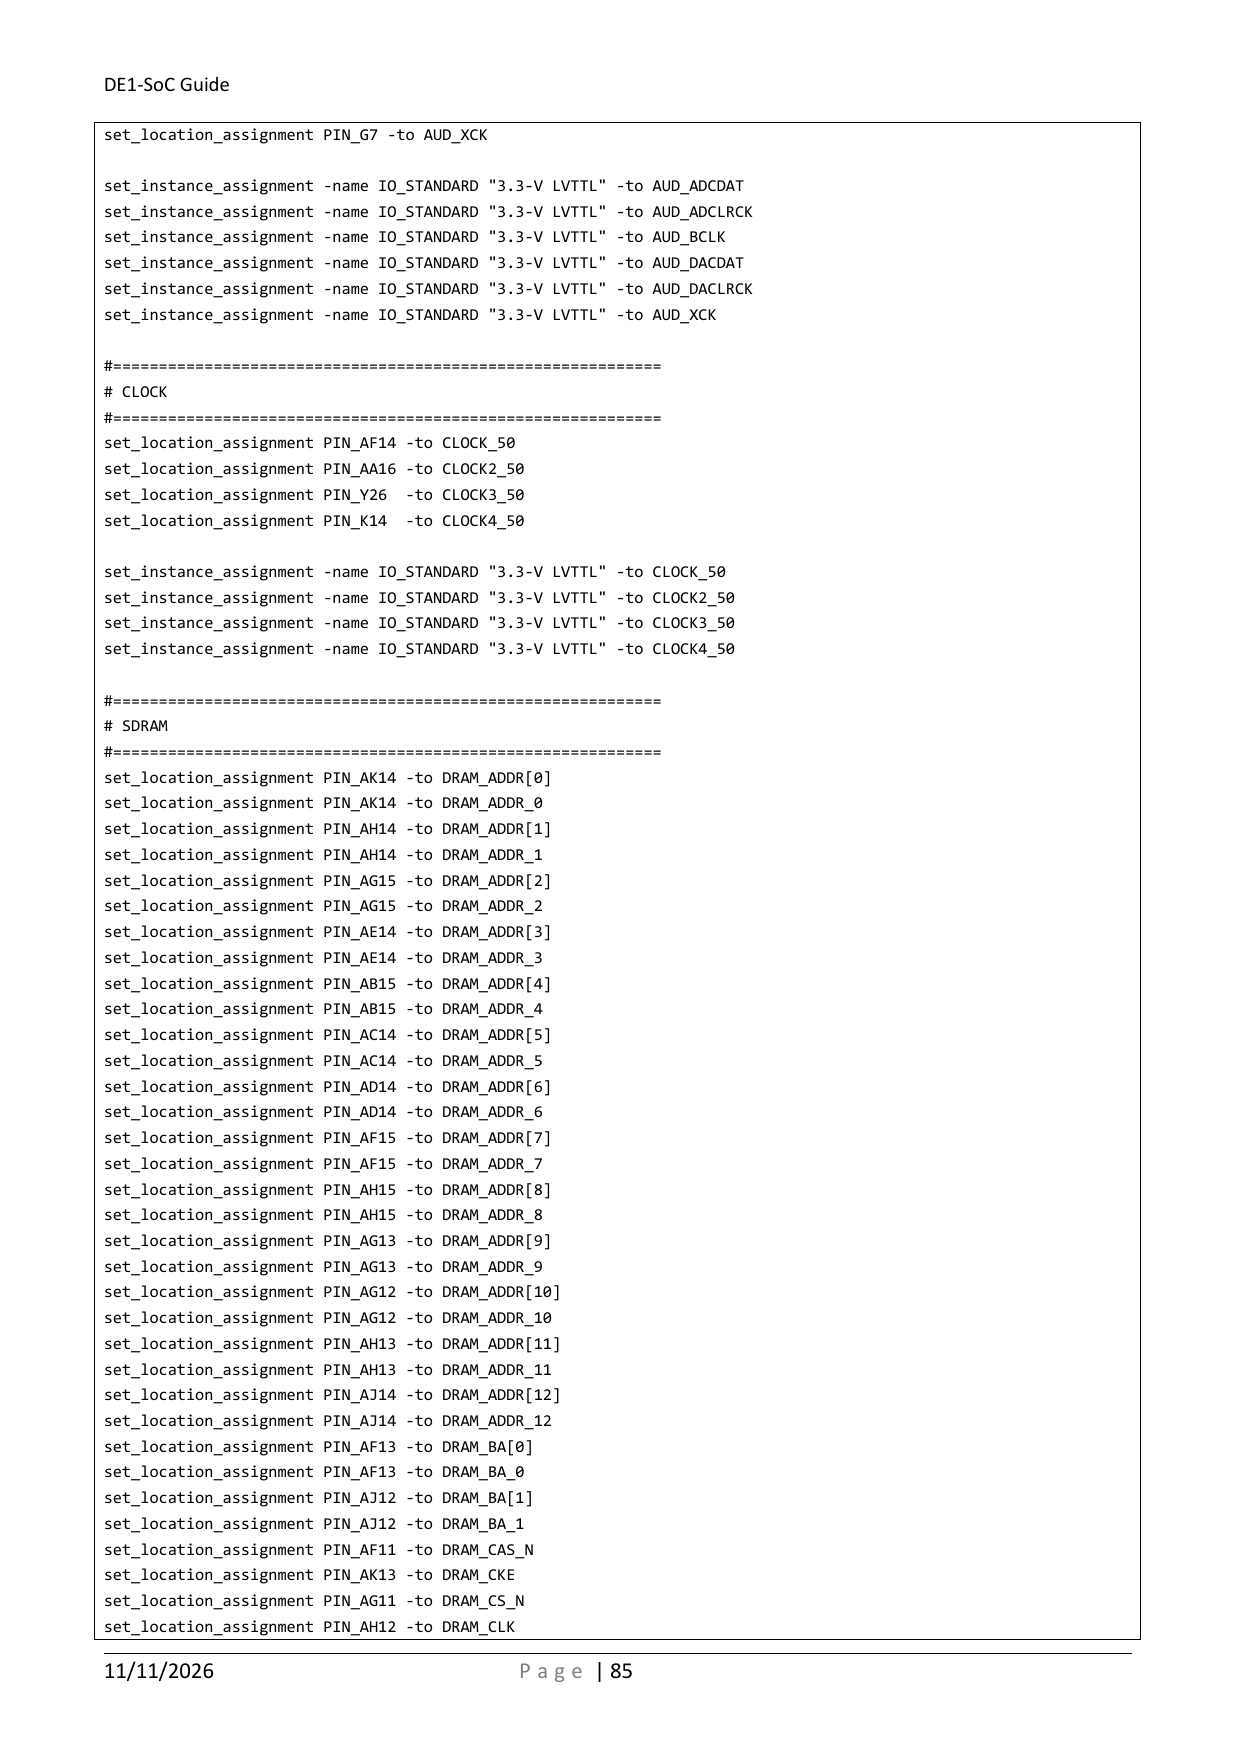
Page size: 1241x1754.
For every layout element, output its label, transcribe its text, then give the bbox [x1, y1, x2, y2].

text set_location_assignment PIN_AG15 -to DRAM_ADDR_2 [95, 893, 1140, 916]
text set_location_assignment PIN_AB15 -to DRAM_ADDR[4] [95, 971, 1140, 993]
text set_location_assignment PIN_AF11 -to DRAM_CAS_N [95, 1537, 1140, 1559]
text set_location_assignment PIN_AJ14 -to DRAM_ADDR[12] [95, 1382, 1140, 1405]
text set_instance_assignment -name IO_STANDARD "3.3-V LVTTL" -to AUD_ADCLRCK [95, 199, 1140, 221]
text set_location_assignment PIN_AG13 -to DRAM_ADDR[9] [95, 1228, 1140, 1251]
text set_location_assignment PIN_AJ14 -to DRAM_ADDR_12 [95, 1408, 1140, 1431]
text # SDRAM [95, 713, 1140, 736]
text set_instance_assignment -name IO_STANDARD "3.3-V LVTTL" -to AUD_BCLK [95, 224, 1140, 247]
text set_location_assignment PIN_K14 -to CLOCK4_50 [95, 508, 1140, 530]
text set_location_assignment PIN_AH14 -to DRAM_ADDR[1] [95, 816, 1140, 839]
text set_instance_assignment -name IO_STANDARD "3.3-V LVTTL" -to CLOCK4_50 [95, 636, 1140, 659]
text set_location_assignment PIN_AB15 -to DRAM_ADDR_4 [95, 996, 1140, 1019]
text set_instance_assignment -name IO_STANDARD "3.3-V LVTTL" -to CLOCK2_50 [95, 585, 1140, 607]
text set_location_assignment PIN_AF14 -to CLOCK_50 [95, 430, 1140, 453]
text #============================================================ [95, 739, 1140, 762]
text set_location_assignment PIN_AK14 -to DRAM_ADDR_0 [95, 791, 1140, 813]
text set_instance_assignment -name IO_STANDARD "3.3-V LVTTL" -to CLOCK_50 [95, 559, 1140, 582]
text set_location_assignment PIN_Y26 -to CLOCK3_50 [95, 482, 1140, 504]
text set_location_assignment PIN_AC14 -to DRAM_ADDR_5 [95, 1048, 1140, 1071]
text #============================================================ [95, 688, 1140, 710]
text set_location_assignment PIN_G7 -to AUD_XCK [95, 123, 1140, 144]
text set_location_assignment PIN_AH14 -to DRAM_ADDR_1 [95, 842, 1140, 865]
text set_instance_assignment -name IO_STANDARD "3.3-V LVTTL" -to AUD_ADCDAT [95, 173, 1140, 196]
text set_location_assignment PIN_AE14 -to DRAM_ADDR[3] [95, 919, 1140, 942]
text set_instance_assignment -name IO_STANDARD "3.3-V LVTTL" -to AUD_DACDAT [95, 250, 1140, 273]
text set_location_assignment PIN_AD14 -to DRAM_ADDR_6 [95, 1099, 1140, 1122]
text set_location_assignment PIN_AK13 -to DRAM_CKE [95, 1562, 1140, 1585]
text set_location_assignment PIN_AG12 -to DRAM_ADDR_10 [95, 1305, 1140, 1328]
text set_location_assignment PIN_AF13 -to DRAM_BA_0 [95, 1459, 1140, 1482]
text set_location_assignment PIN_AF15 -to DRAM_ADDR[7] [95, 1125, 1140, 1148]
text set_location_assignment PIN_AK14 -to DRAM_ADDR[0] [95, 765, 1140, 787]
text set_instance_assignment -name IO_STANDARD "3.3-V LVTTL" -to CLOCK3_50 [95, 611, 1140, 633]
text set_location_assignment PIN_AF13 -to DRAM_BA[0] [95, 1434, 1140, 1456]
text set_location_assignment PIN_AH13 -to DRAM_ADDR_11 [95, 1357, 1140, 1379]
text set_location_assignment PIN_AG15 -to DRAM_ADDR[2] [95, 868, 1140, 890]
text set_location_assignment PIN_AG11 -to DRAM_CS_N [95, 1588, 1140, 1611]
text #============================================================ [95, 353, 1140, 376]
text set_location_assignment PIN_AF15 -to DRAM_ADDR_7 [95, 1151, 1140, 1173]
text set_location_assignment PIN_AG13 -to DRAM_ADDR_9 [95, 1254, 1140, 1276]
text set_location_assignment PIN_AH13 -to DRAM_ADDR[11] [95, 1331, 1140, 1353]
text set_instance_assignment -name IO_STANDARD "3.3-V LVTTL" -to AUD_XCK [95, 302, 1140, 324]
text set_location_assignment PIN_AG12 -to DRAM_ADDR[10] [95, 1279, 1140, 1302]
text # CLOCK [95, 379, 1140, 402]
text set_location_assignment PIN_AH15 -to DRAM_ADDR[8] [95, 1177, 1140, 1199]
text set_location_assignment PIN_AH12 -to DRAM_CLK [95, 1614, 1140, 1639]
text set_location_assignment PIN_AC14 -to DRAM_ADDR[5] [95, 1022, 1140, 1045]
text set_instance_assignment -name IO_STANDARD "3.3-V LVTTL" -to AUD_DACLRCK [95, 276, 1140, 299]
text set_location_assignment PIN_AD14 -to DRAM_ADDR[6] [95, 1074, 1140, 1096]
text set_location_assignment PIN_AH15 -to DRAM_ADDR_8 [95, 1202, 1140, 1225]
text set_location_assignment PIN_AA16 -to CLOCK2_50 [95, 456, 1140, 479]
text set_location_assignment PIN_AE14 -to DRAM_ADDR_3 [95, 945, 1140, 968]
text set_location_assignment PIN_AJ12 -to DRAM_BA[1] [95, 1485, 1140, 1508]
text #============================================================ [95, 405, 1140, 427]
text set_location_assignment PIN_AJ12 -to DRAM_BA_1 [95, 1511, 1140, 1534]
